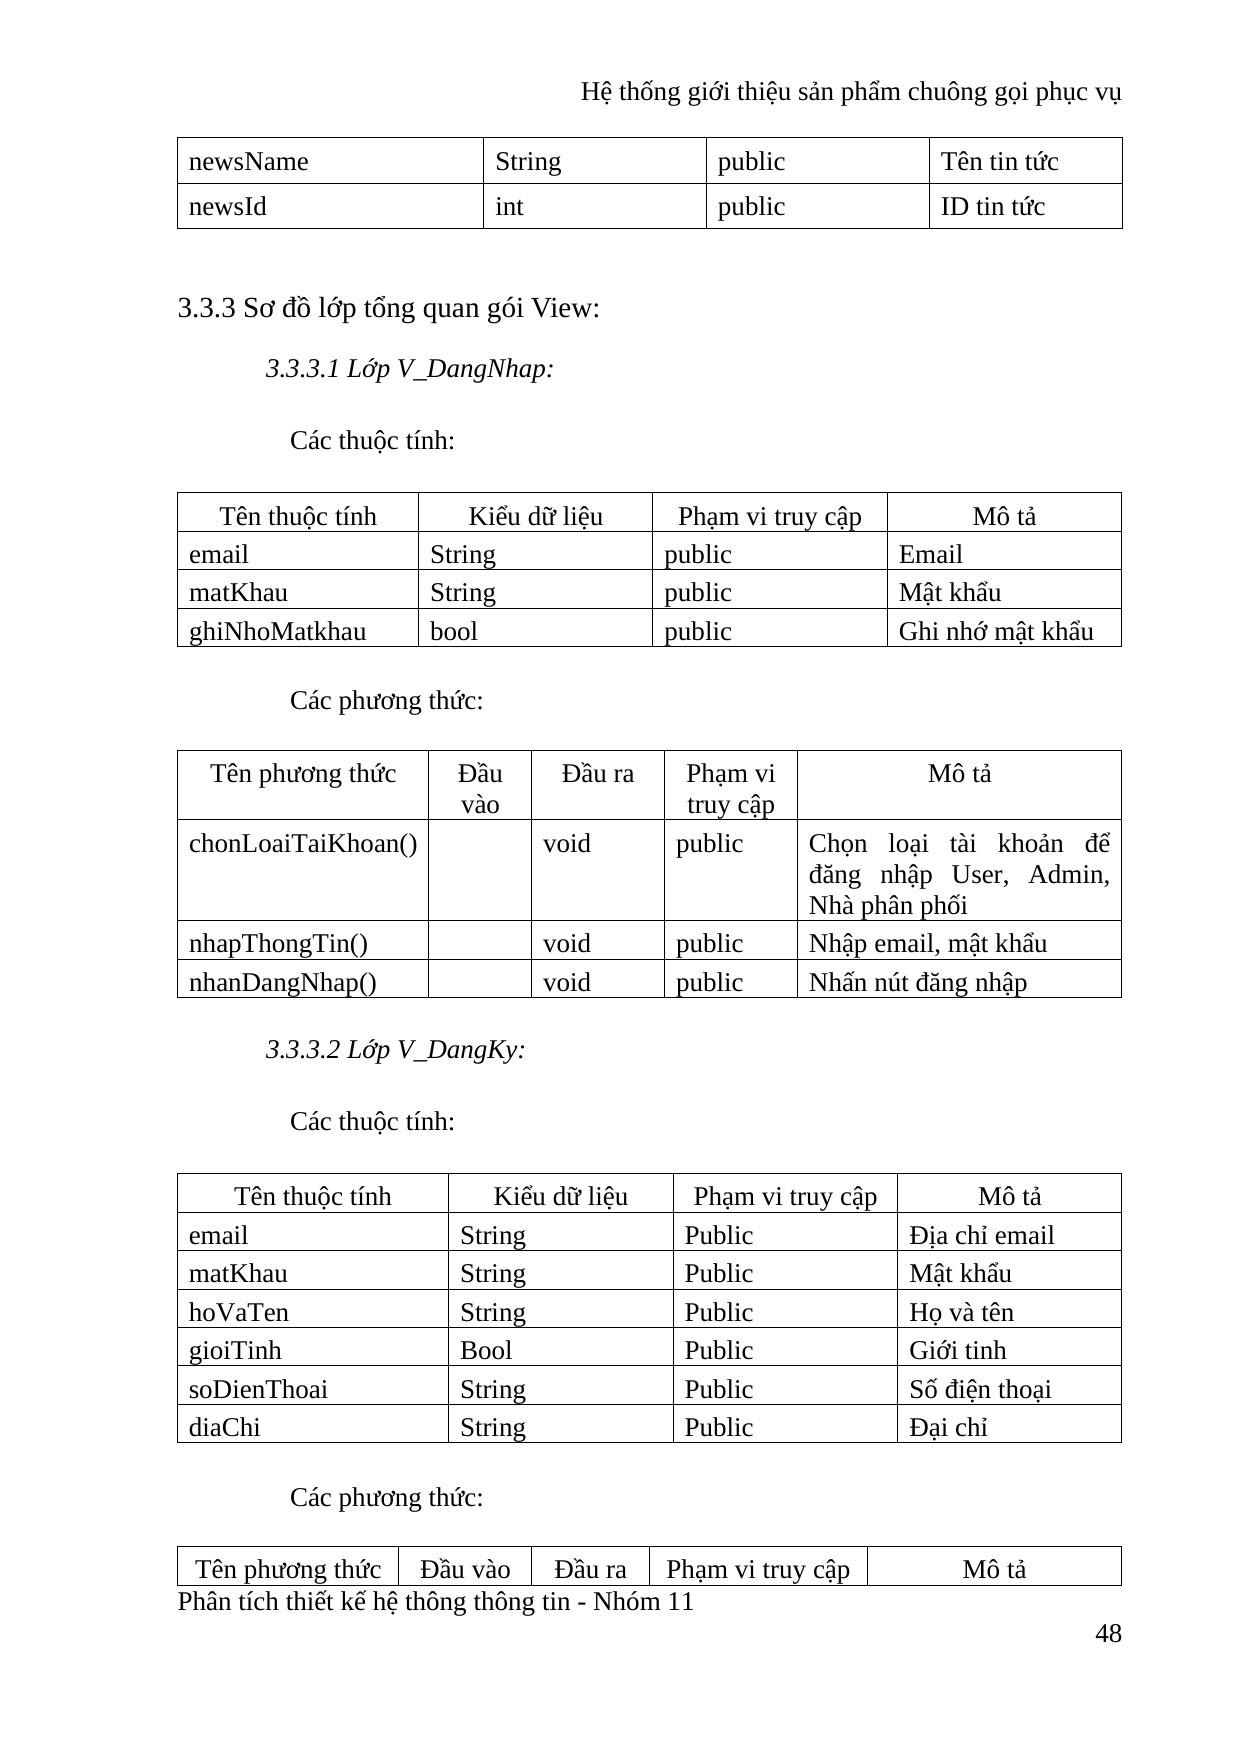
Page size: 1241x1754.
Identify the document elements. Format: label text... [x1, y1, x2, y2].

table_header Đầu ra [532, 751, 664, 819]
table_cell Số điện thoại [898, 1366, 1121, 1404]
table_cell Public [674, 1405, 897, 1442]
table_cell Ghi nhớ mật khẩu [888, 609, 1121, 646]
table_cell Địa chỉ email [898, 1213, 1121, 1250]
list Các phương thức: [290, 684, 1122, 716]
table_cell Email [888, 532, 1121, 569]
table_cell Public [674, 1290, 897, 1327]
table_header Tên thuộc tính [178, 1174, 448, 1212]
list Các thuộc tính: [290, 1105, 1122, 1136]
table_cell String [449, 1251, 673, 1288]
table_cell [429, 921, 531, 958]
table_cell [429, 820, 531, 920]
table_cell String [419, 532, 652, 569]
table_cell String [449, 1213, 673, 1250]
table_cell bool [419, 609, 652, 646]
table_cell String [484, 138, 706, 183]
table_cell matKhau [178, 1251, 448, 1288]
table_header Tên phương thức [178, 1547, 398, 1584]
table_cell [429, 960, 531, 997]
table_cell String [449, 1366, 673, 1404]
table_cell int [484, 184, 706, 228]
subtitle 3.3.3.1 Lớp V_DangNhap: [177, 352, 1122, 383]
table_cell public [665, 921, 797, 958]
table_cell chonLoaiTaiKhoan() [178, 820, 428, 920]
table_header Mô tả [868, 1547, 1121, 1584]
table_header Mô tả [898, 1174, 1121, 1212]
table_cell Chọn loại tài khoản để đăng nhập User, Admin, Nhà phân phối [798, 820, 1121, 920]
table_header Kiểu dữ liệu [419, 493, 652, 531]
table_cell diaChi [178, 1405, 448, 1442]
table_cell gioiTinh [178, 1328, 448, 1365]
table_cell Họ và tên [898, 1290, 1121, 1327]
table_cell email [178, 532, 418, 569]
table_cell newsId [178, 184, 483, 228]
table_cell Giới tinh [898, 1328, 1121, 1365]
table_cell String [449, 1405, 673, 1442]
table_cell soDienThoai [178, 1366, 448, 1404]
table_cell Public [674, 1328, 897, 1365]
table_cell public [665, 960, 797, 997]
table_cell nhanDangNhap() [178, 960, 428, 997]
table_header Tên thuộc tính [178, 493, 418, 531]
table_cell Nhấn nút đăng nhập [798, 960, 1121, 997]
table_cell public [653, 609, 887, 646]
table_cell Mật khẩu [898, 1251, 1121, 1288]
table_cell Mật khẩu [888, 570, 1121, 608]
table_cell void [532, 960, 664, 997]
table_cell String [419, 570, 652, 608]
table_cell newsName [178, 138, 483, 183]
table_cell void [532, 921, 664, 958]
table_header Phạm vi truy cập [674, 1174, 897, 1212]
table_cell void [532, 820, 664, 920]
table_cell Bool [449, 1328, 673, 1365]
subtitle 3.3.3.2 Lớp V_DangKy: [177, 1033, 1122, 1064]
table_cell Nhập email, mật khẩu [798, 921, 1121, 958]
table_header Mô tả [888, 493, 1121, 531]
table_cell email [178, 1213, 448, 1250]
table_cell public [707, 138, 929, 183]
table_cell ID tin tức [930, 184, 1122, 228]
table_cell hoVaTen [178, 1290, 448, 1327]
table_cell nhapThongTin() [178, 921, 428, 958]
list Các thuộc tính: [290, 424, 1122, 455]
table_cell matKhau [178, 570, 418, 608]
table_header Đầu vào [429, 751, 531, 819]
table_header Tên phương thức [178, 751, 428, 819]
table_header Đầu vào [399, 1547, 531, 1584]
table_cell String [449, 1290, 673, 1327]
table_cell Public [674, 1213, 897, 1250]
table_header Phạm vi truy cập [653, 493, 887, 531]
table_header Phạm vi truy cập [650, 1547, 867, 1584]
table_cell public [653, 532, 887, 569]
table_cell public [665, 820, 797, 920]
table_cell public [653, 570, 887, 608]
table_cell Đại chỉ [898, 1405, 1121, 1442]
list Các phương thức: [290, 1481, 1122, 1512]
table_header Đầu ra [532, 1547, 649, 1584]
table_cell Public [674, 1251, 897, 1288]
table_cell Tên tin tức [930, 138, 1122, 183]
table_header Mô tả [798, 751, 1121, 819]
table_cell public [707, 184, 929, 228]
table_cell ghiNhoMatkhau [178, 609, 418, 646]
table_header Kiểu dữ liệu [449, 1174, 673, 1212]
table_cell Public [674, 1366, 897, 1404]
table_header Phạm vi truy cập [665, 751, 797, 819]
subtitle 3.3.3 Sơ đồ lớp tổng quan gói View: [177, 290, 1122, 323]
